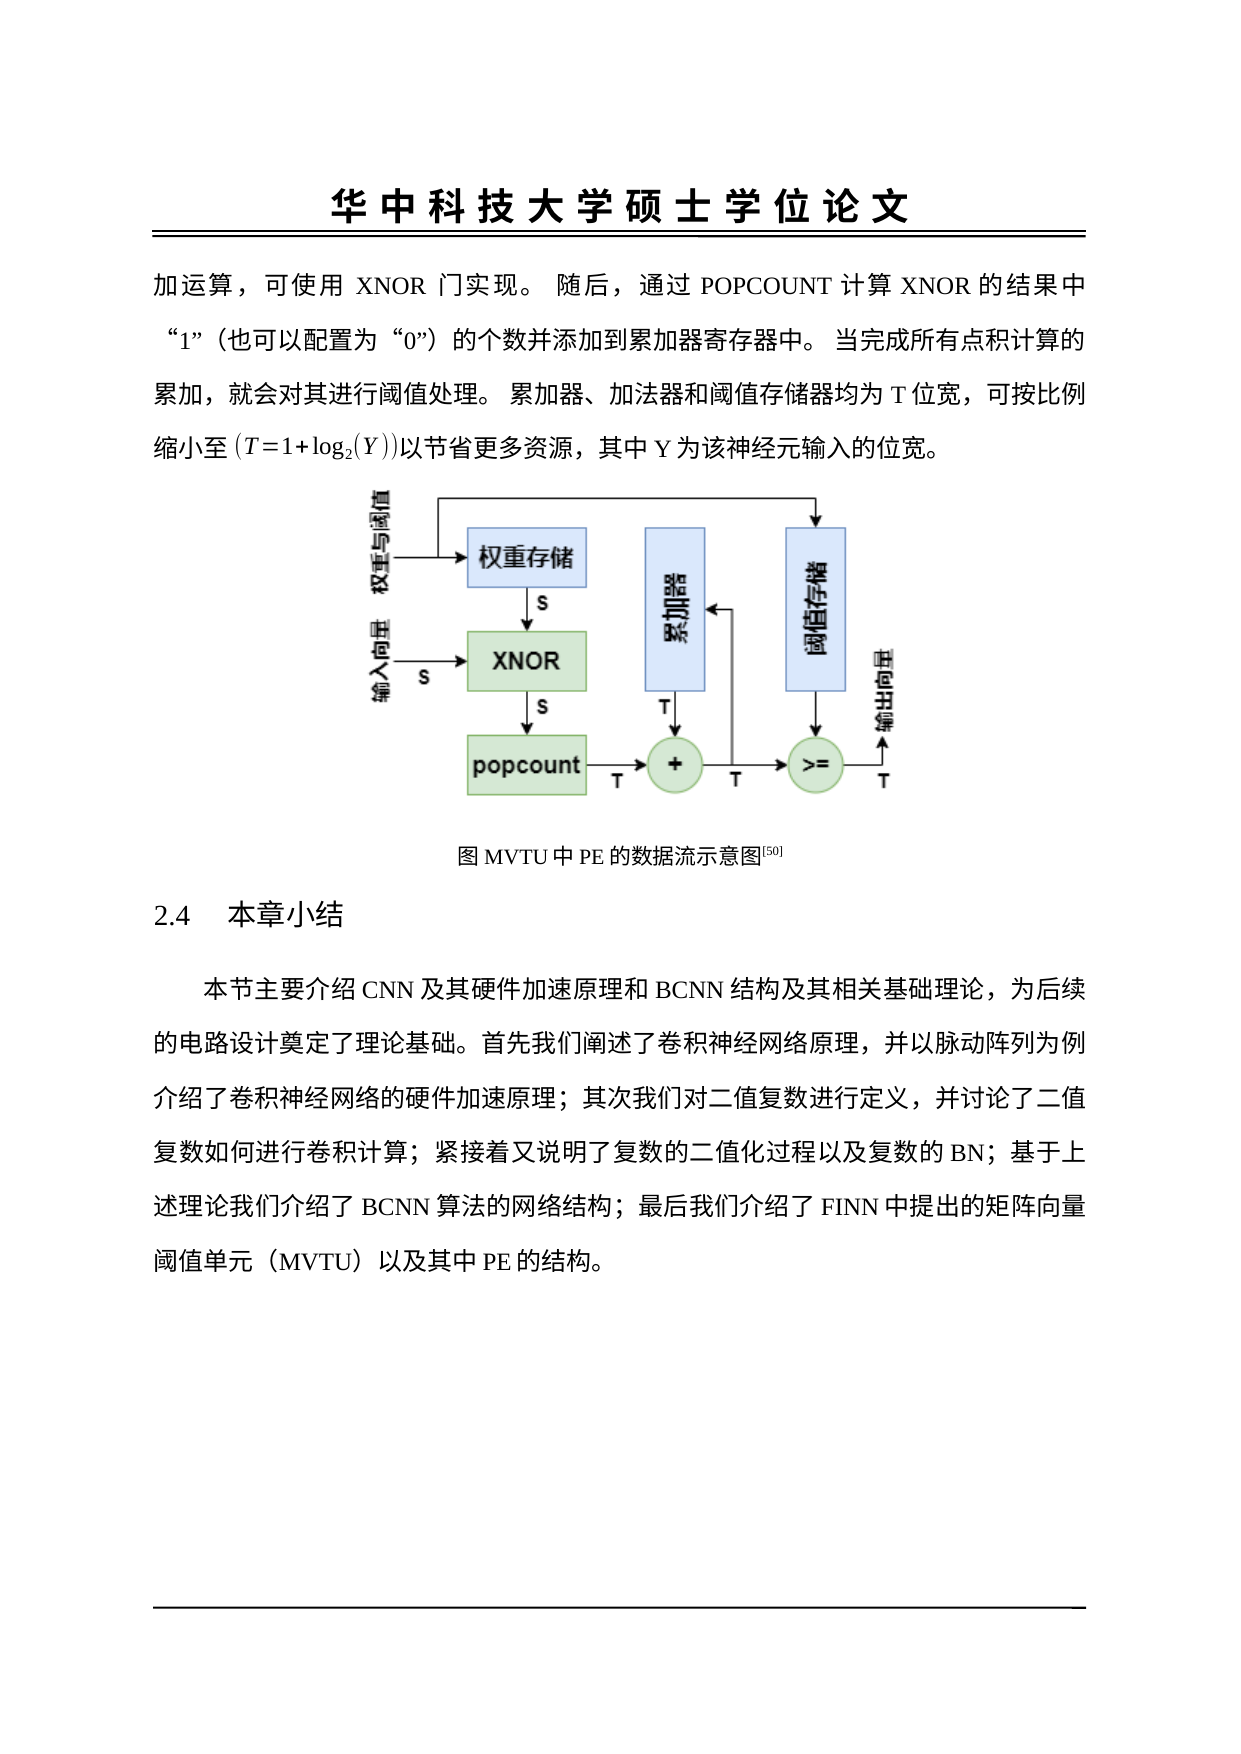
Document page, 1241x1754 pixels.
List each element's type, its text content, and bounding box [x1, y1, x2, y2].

picture [334, 483, 907, 812]
subtitle 本章小结 [153, 891, 1087, 933]
text 图 MVTU中PE的数据流示意图[50] [153, 839, 1087, 870]
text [153, 266, 1087, 465]
text 本节主要介绍CNN及其硬件加速原理和BCNN结构及其相关基础理论，为后续的电路设计奠定了理论基础。首先我们阐述了卷积神经网络原理，并以脉动阵列为例介绍了卷积神经网络的硬件加速原理；其次我们对二值复数进行定义，并讨论了二值复数如何进行卷积计算；紧接着又说明了复数的二值化过程以及复数的BN；基于上述理论我们介绍了BCNN算法的网络结构；最后我们介绍了FINN中提出的矩阵向量阈值单元（MVTU）以及其中PE的结构。 [153, 969, 1087, 1277]
